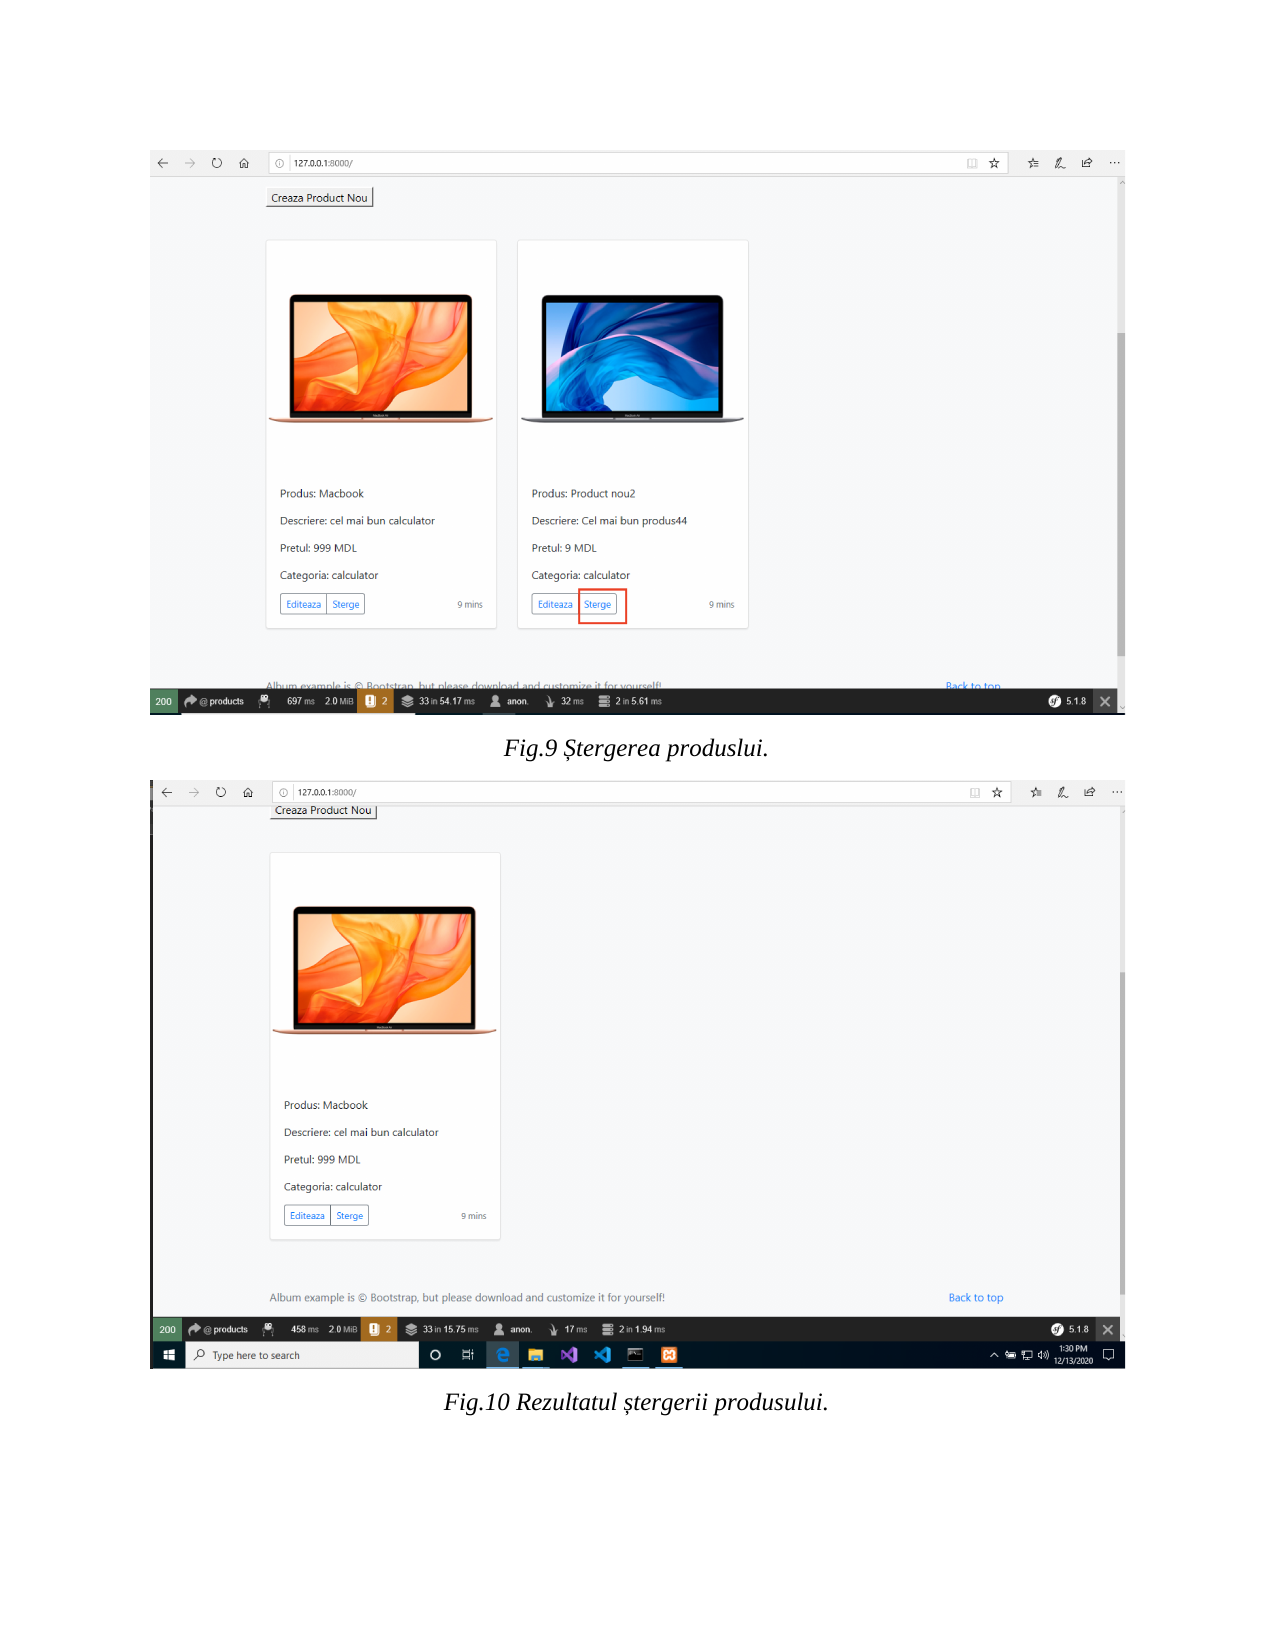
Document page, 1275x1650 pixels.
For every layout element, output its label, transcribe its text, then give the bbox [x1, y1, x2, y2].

text Fig.9 Ștergerea produslui. [150, 733, 1125, 762]
picture [150, 780, 1125, 1369]
text Fig.10 Rezultatul ștergerii produsului. [150, 1387, 1125, 1416]
picture [150, 150, 1125, 715]
